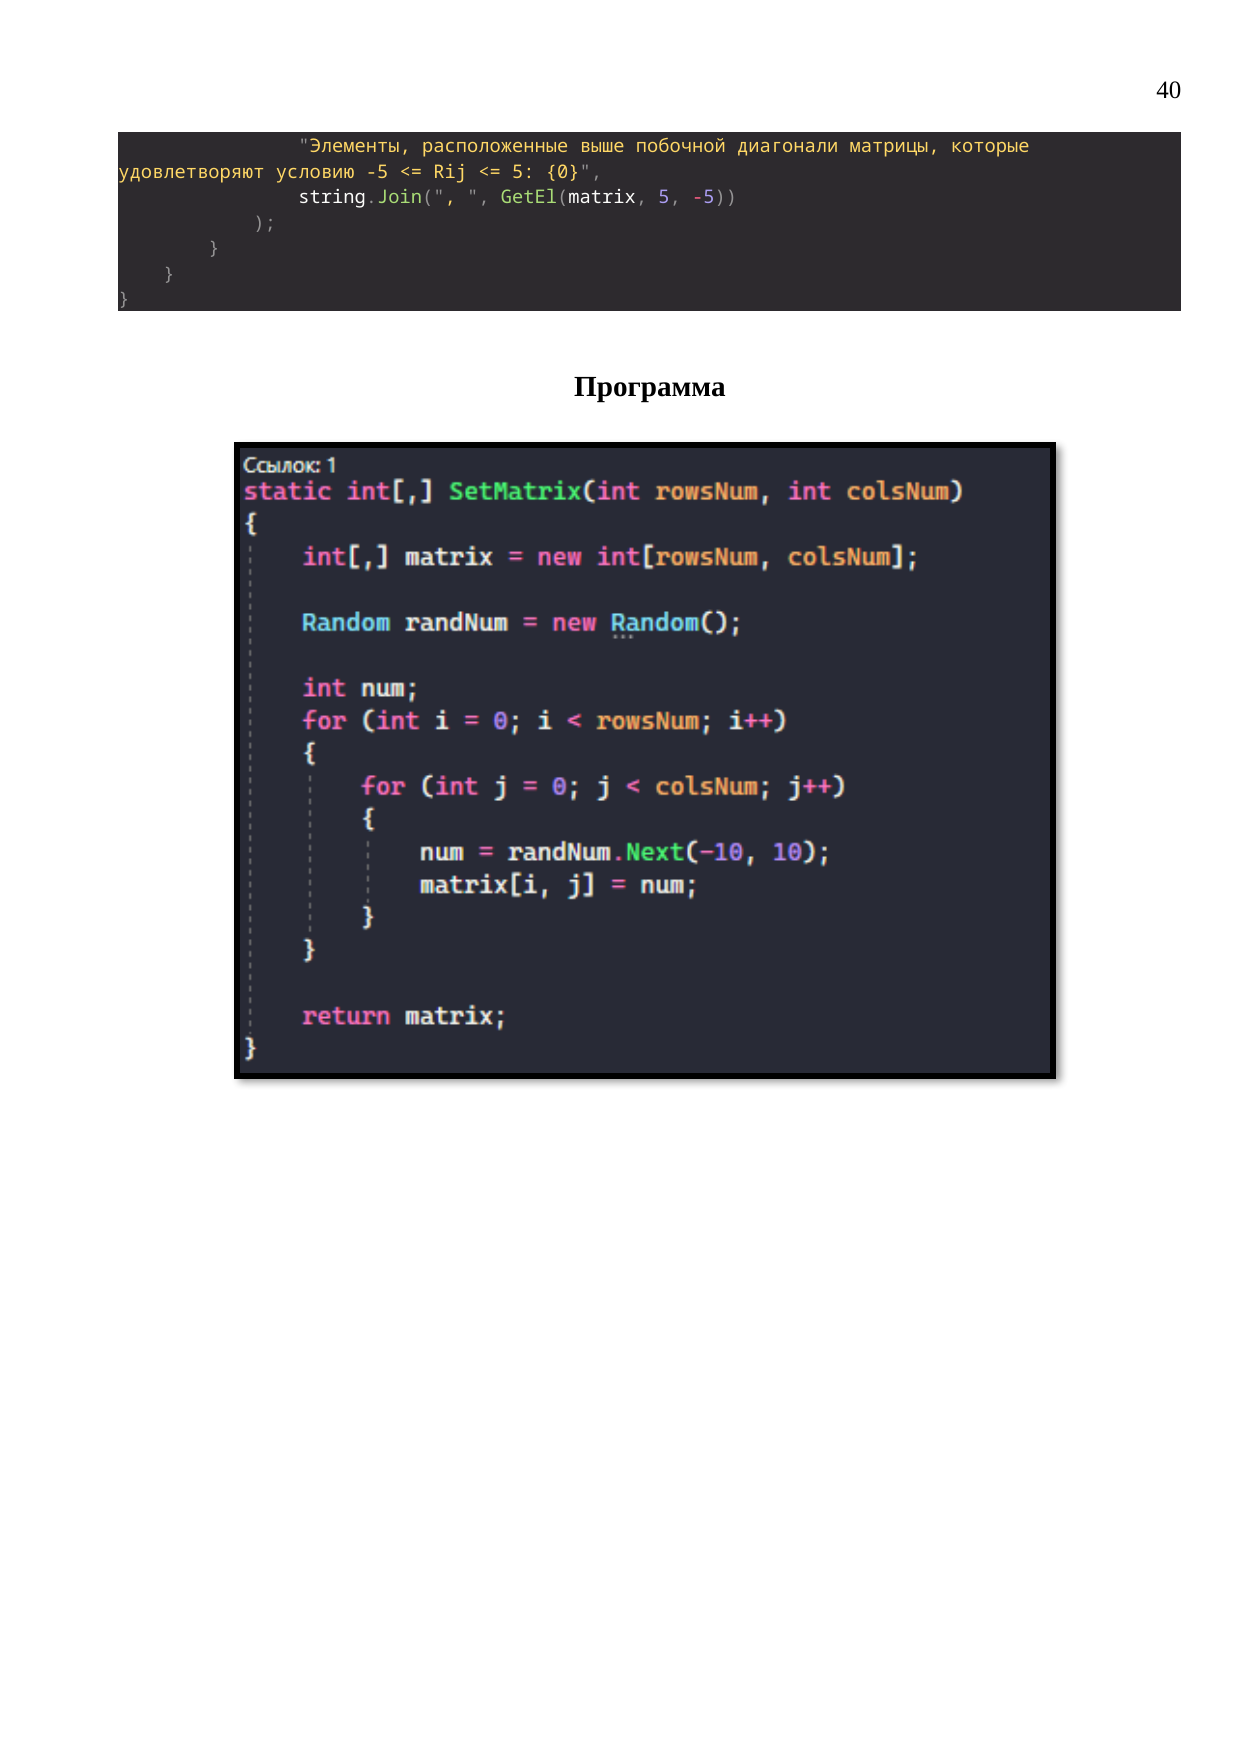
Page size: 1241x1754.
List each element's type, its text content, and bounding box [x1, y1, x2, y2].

text Программа [118, 369, 1181, 402]
text } [118, 260, 1181, 286]
text } [118, 286, 1181, 311]
text string.Join(", ", GetEl(matrix, 5, -5)) [118, 183, 1181, 209]
picture [240, 448, 1050, 1073]
text "Элементы, расположенные выше побочной диагонали матрицы, которые удовлетворяют условию -5 <= Rij <= 5: {0}", [118, 132, 1181, 183]
text } [118, 234, 1181, 260]
text ); [118, 209, 1181, 234]
